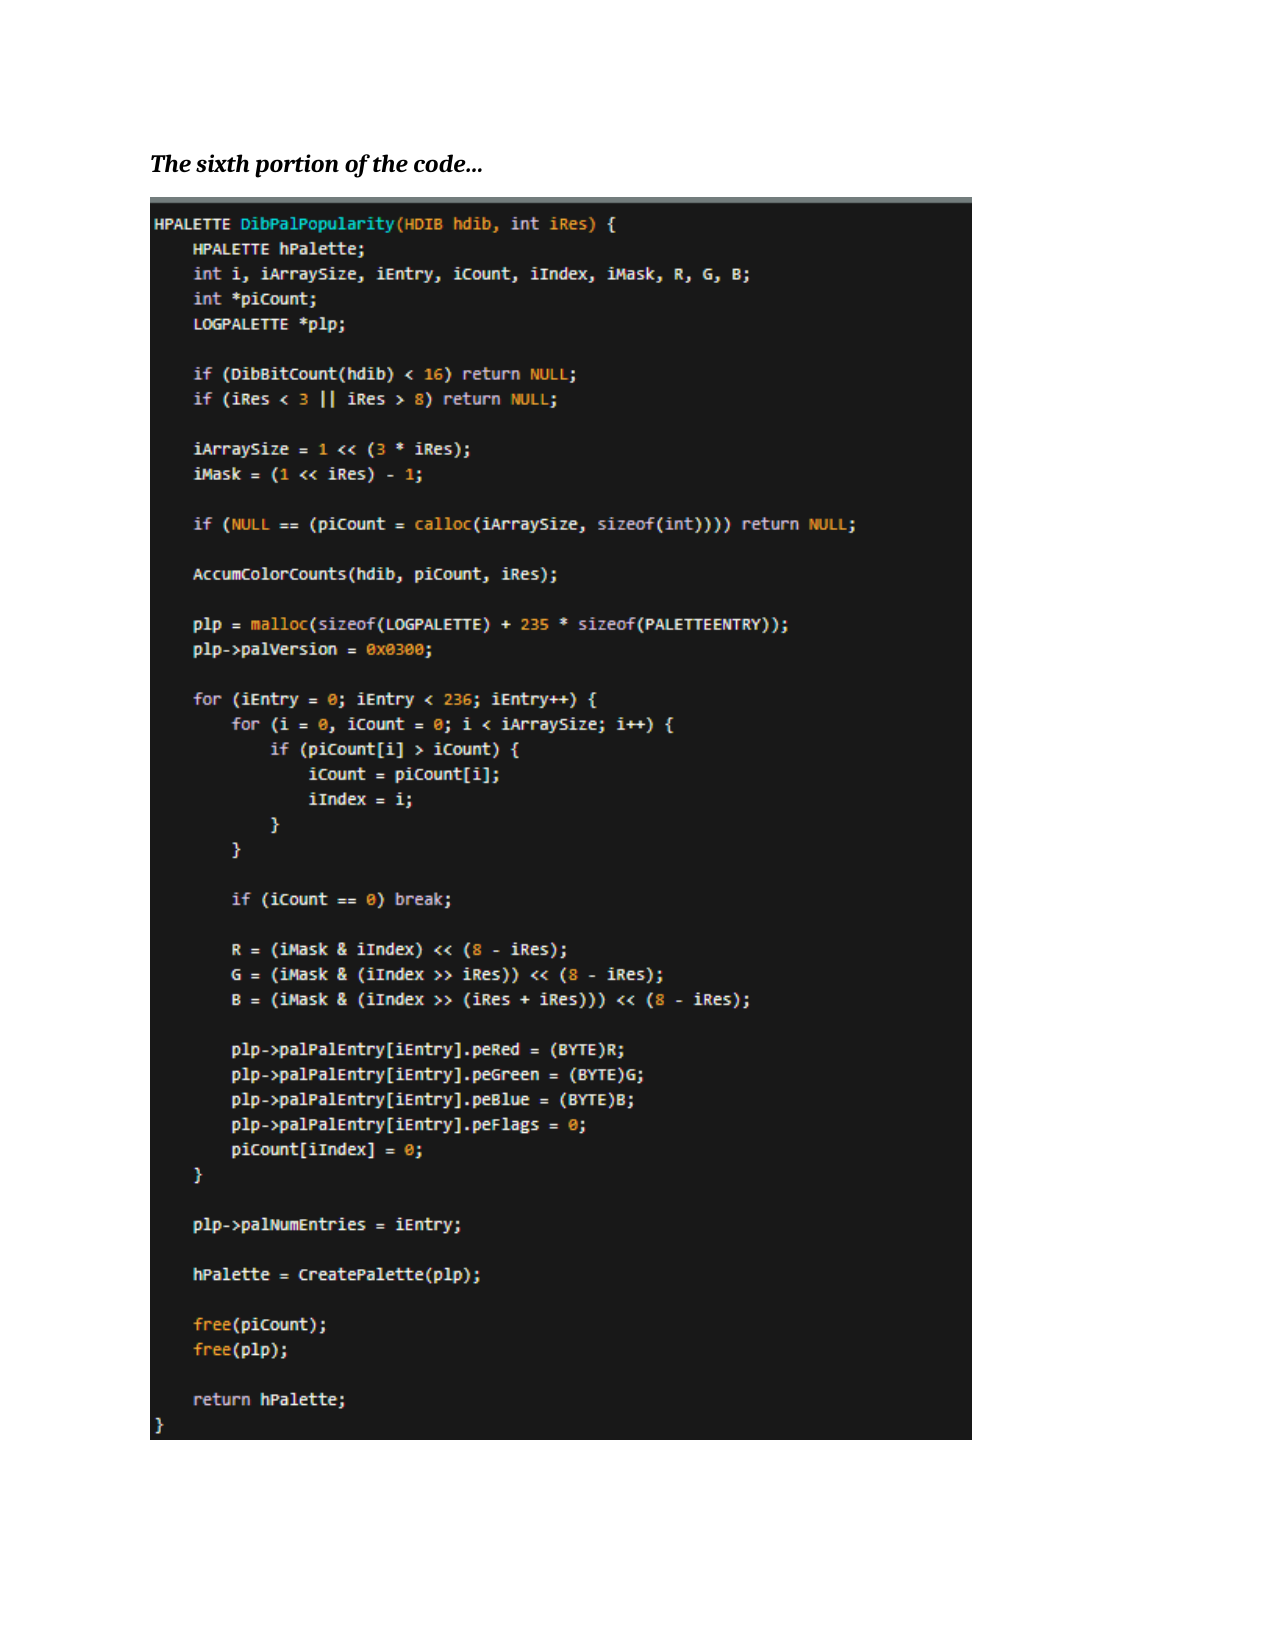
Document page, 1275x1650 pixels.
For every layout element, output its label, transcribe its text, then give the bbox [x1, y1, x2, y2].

text The sixth portion of the code… [150, 150, 1125, 179]
picture [150, 197, 972, 1440]
